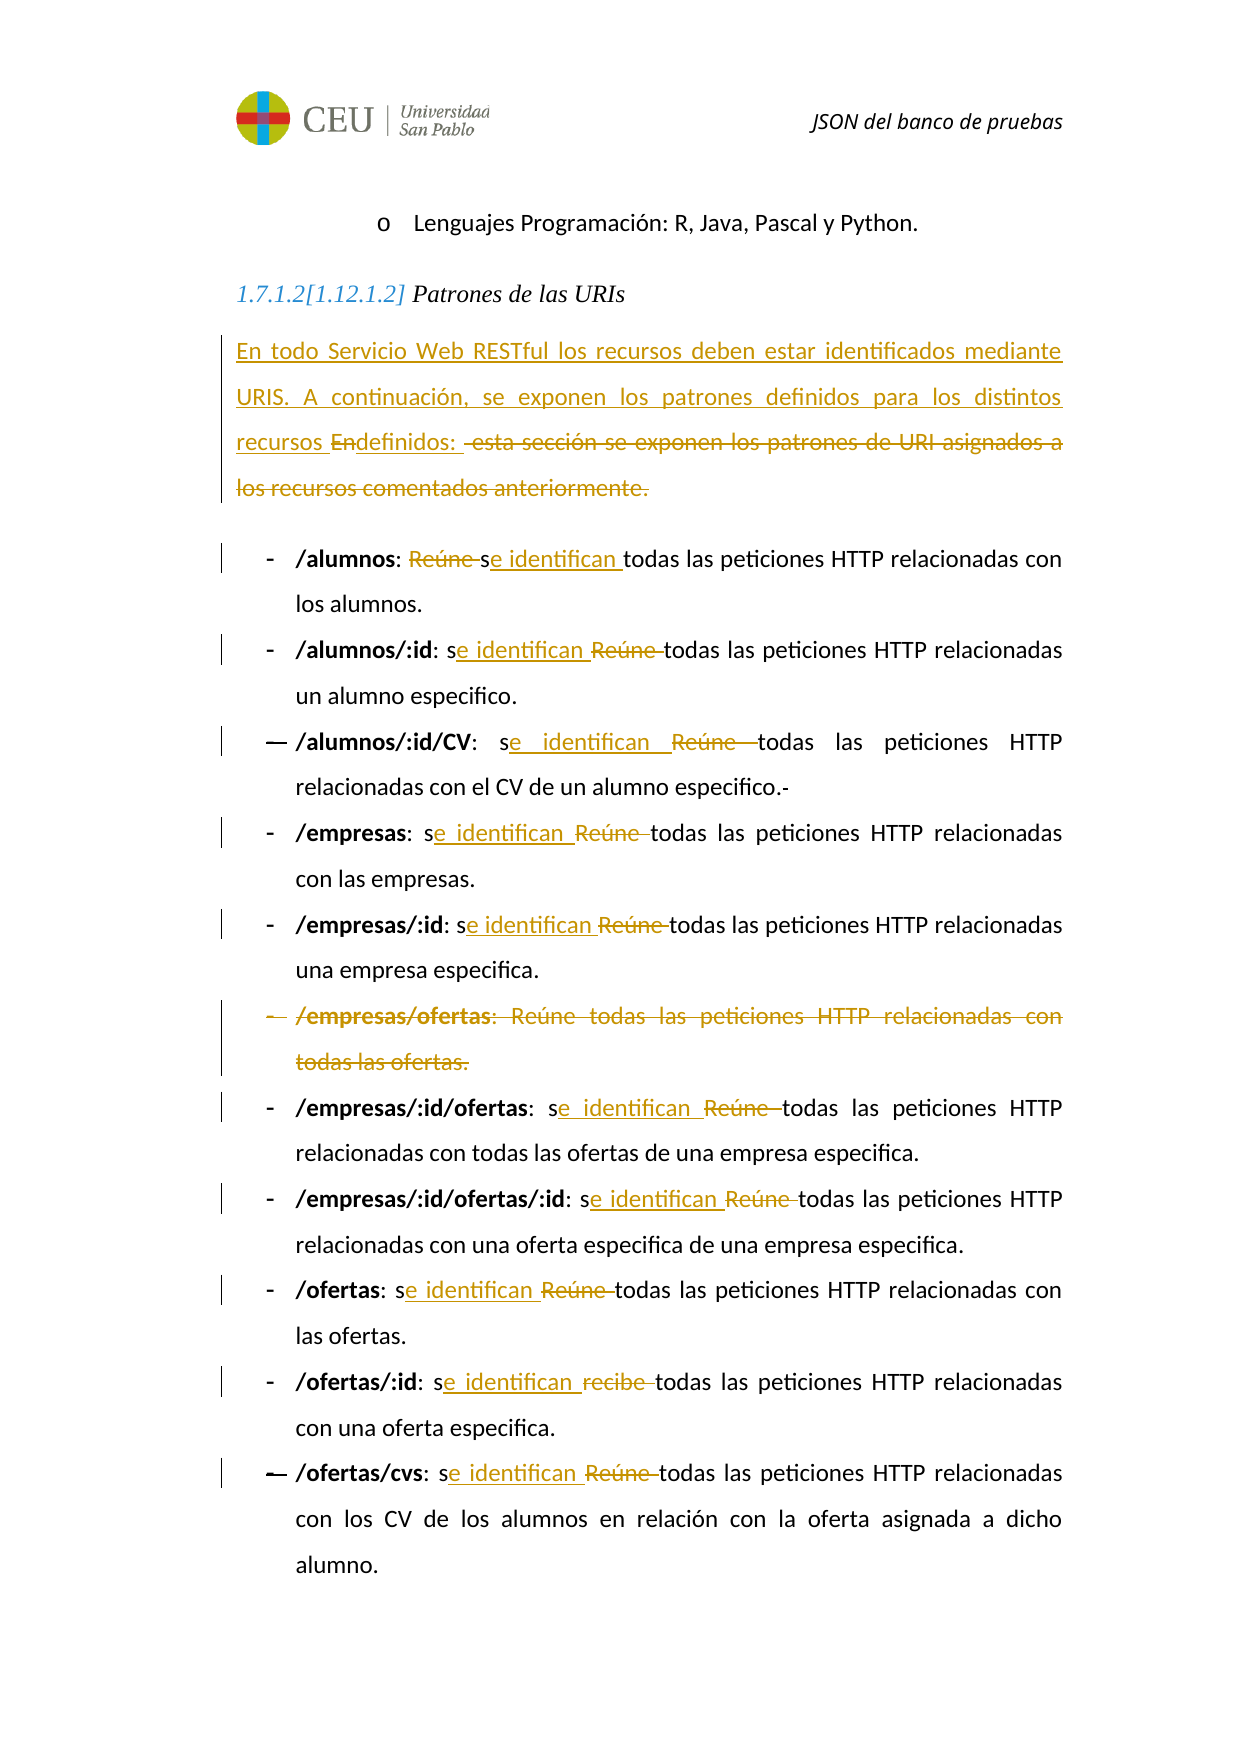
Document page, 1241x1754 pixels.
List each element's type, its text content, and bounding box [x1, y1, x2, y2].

list /alumnos/:id/CV: stodas las peticiones HTTP relacionadas con el CV de un alumno especifico. [266, 726, 1063, 802]
list /empresas/:id: stodas las peticiones HTTP relacionadas una empresa especifica. [266, 909, 1063, 985]
picture [235, 89, 490, 146]
list /empresas: stodas las peticiones HTTP relacionadas con las empresas. [266, 817, 1063, 893]
list /alumnos: stodas las peticiones HTTP relacionadas con los alumnos. [266, 543, 1063, 619]
list /ofertas/cvs: stodas las peticiones HTTP relacionadas con los CV de los alumnos en relación con la oferta asignada a dicho alumno. [266, 1457, 1063, 1579]
list /empresas/:id/ofertas: stodas las peticiones HTTP relacionadas con todas las ofertas de una empresa especifica. [266, 1092, 1063, 1168]
subtitle Patrones de las URIs [236, 279, 1063, 308]
list /ofertas: stodas las peticiones HTTP relacionadas con las ofertas. [266, 1274, 1063, 1351]
list /ofertas/:id: stodas las peticiones HTTP relacionadas con una oferta especifica. [266, 1366, 1063, 1442]
list Lenguajes Programación: R, Java, Pascal y Python. [376, 207, 1063, 238]
list /alumnos/:id: stodas las peticiones HTTP relacionadas un alumno especifico. [266, 634, 1063, 711]
list /empresas/:id/ofertas/:id: stodas las peticiones HTTP relacionadas con una oferta especifica de una empresa especifica. [266, 1183, 1063, 1259]
